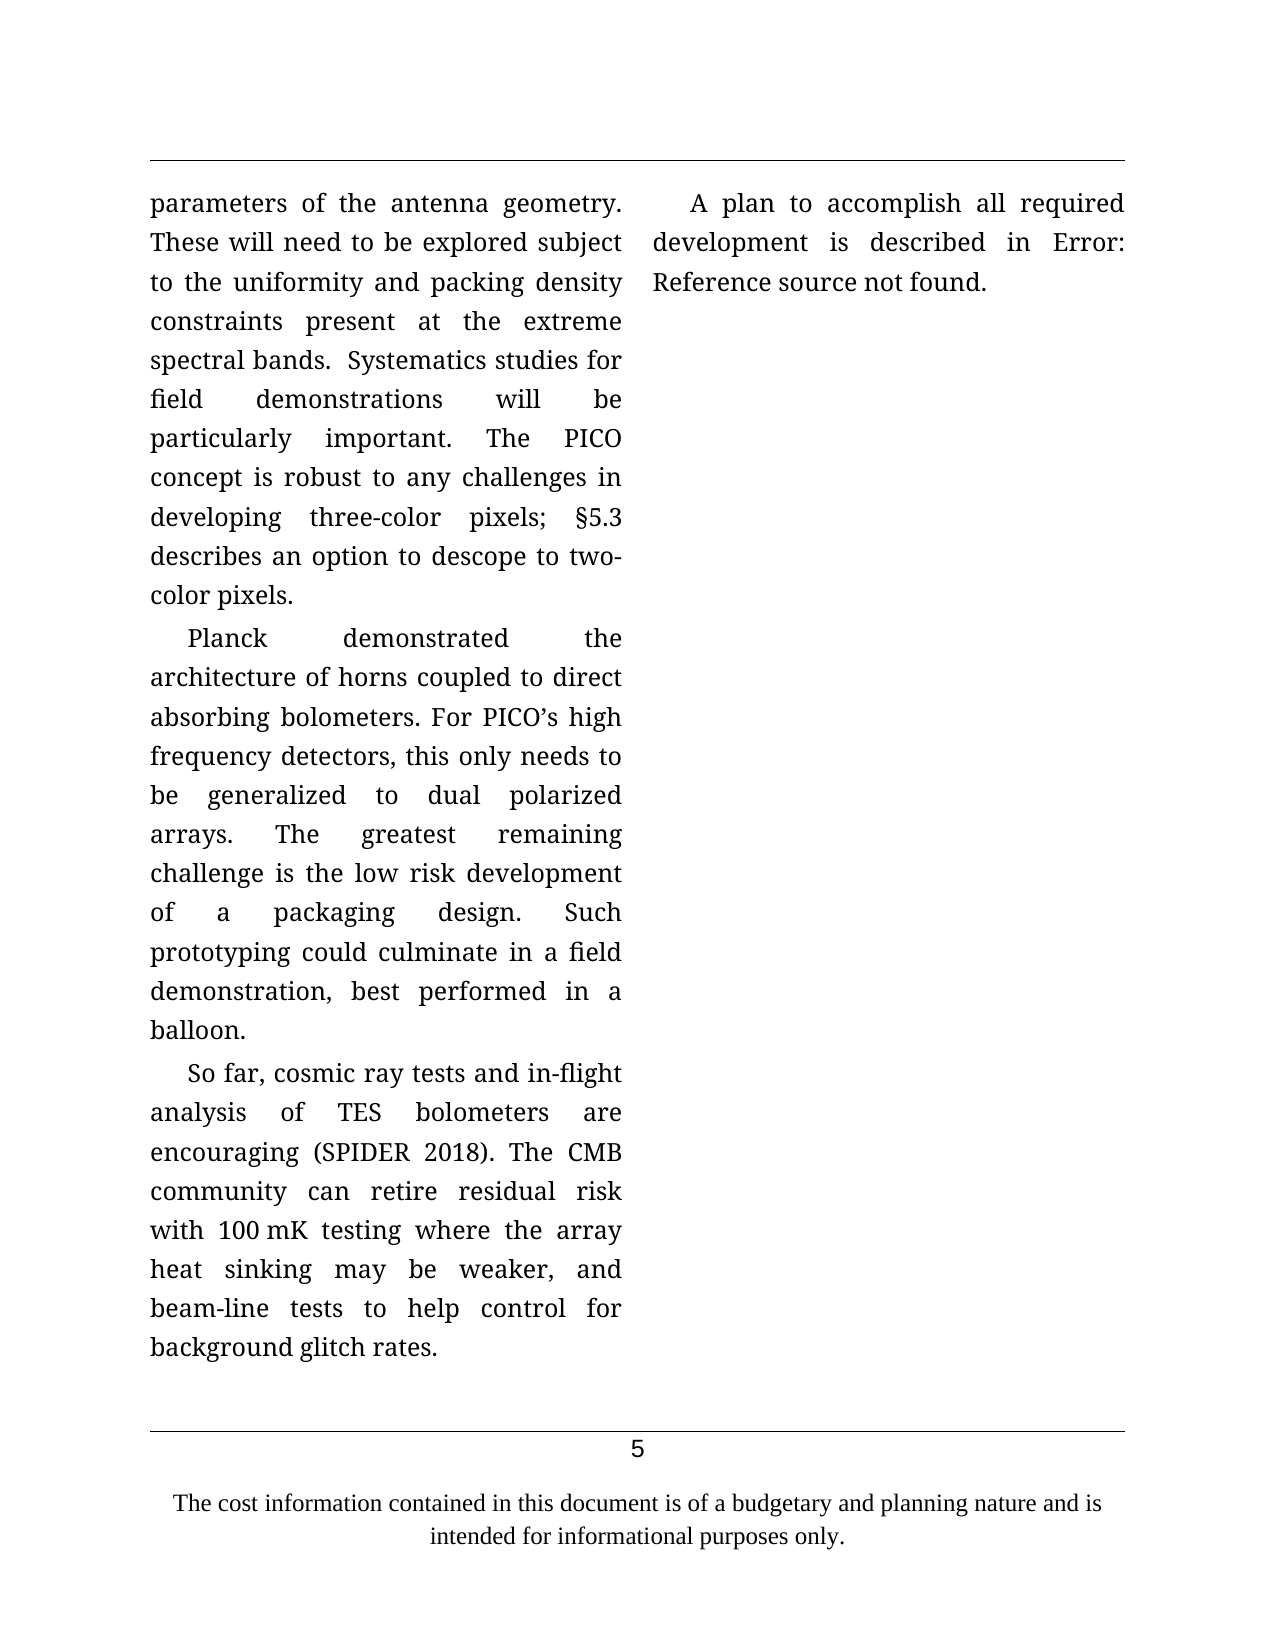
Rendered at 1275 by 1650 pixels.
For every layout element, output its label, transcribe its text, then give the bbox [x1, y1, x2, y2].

text Planck demonstrated the architecture of horns coupled to direct absorbing bolometers. For PICO’s high frequency detectors, this only needs to be generalized to dual polarized arrays. The greatest remaining challenge is the low risk development of a packaging design. Such prototyping could culminate in a field demonstration, best performed in a balloon. [150, 621, 622, 1047]
text So far, cosmic ray tests and in-flight analysis of TES bolometers are encouraging . The CMB community can retire residual risk with 100 mK testing where the array heat sinking may be weaker, and beam-line tests to help control for background glitch rates. [150, 1056, 622, 1364]
